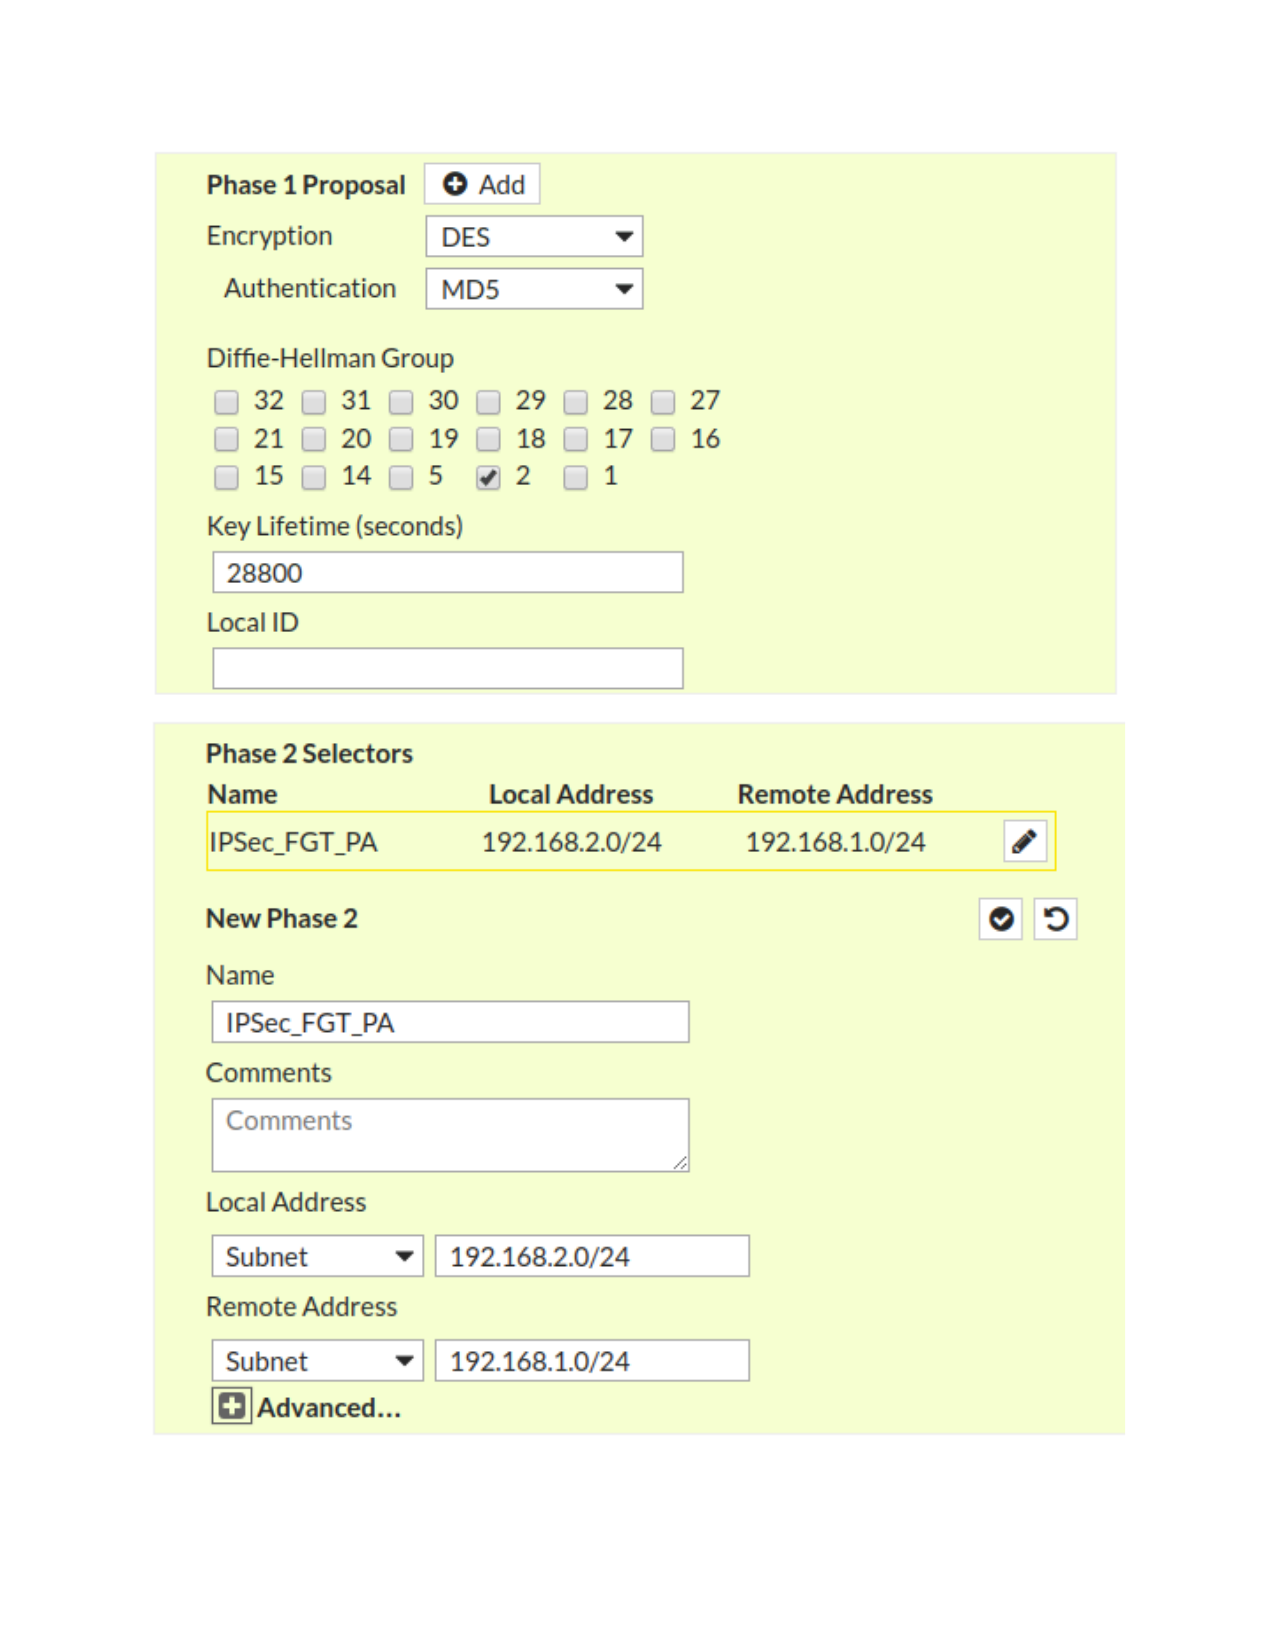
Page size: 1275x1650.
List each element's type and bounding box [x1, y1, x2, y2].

picture [150, 150, 1125, 702]
picture [150, 720, 1125, 1437]
